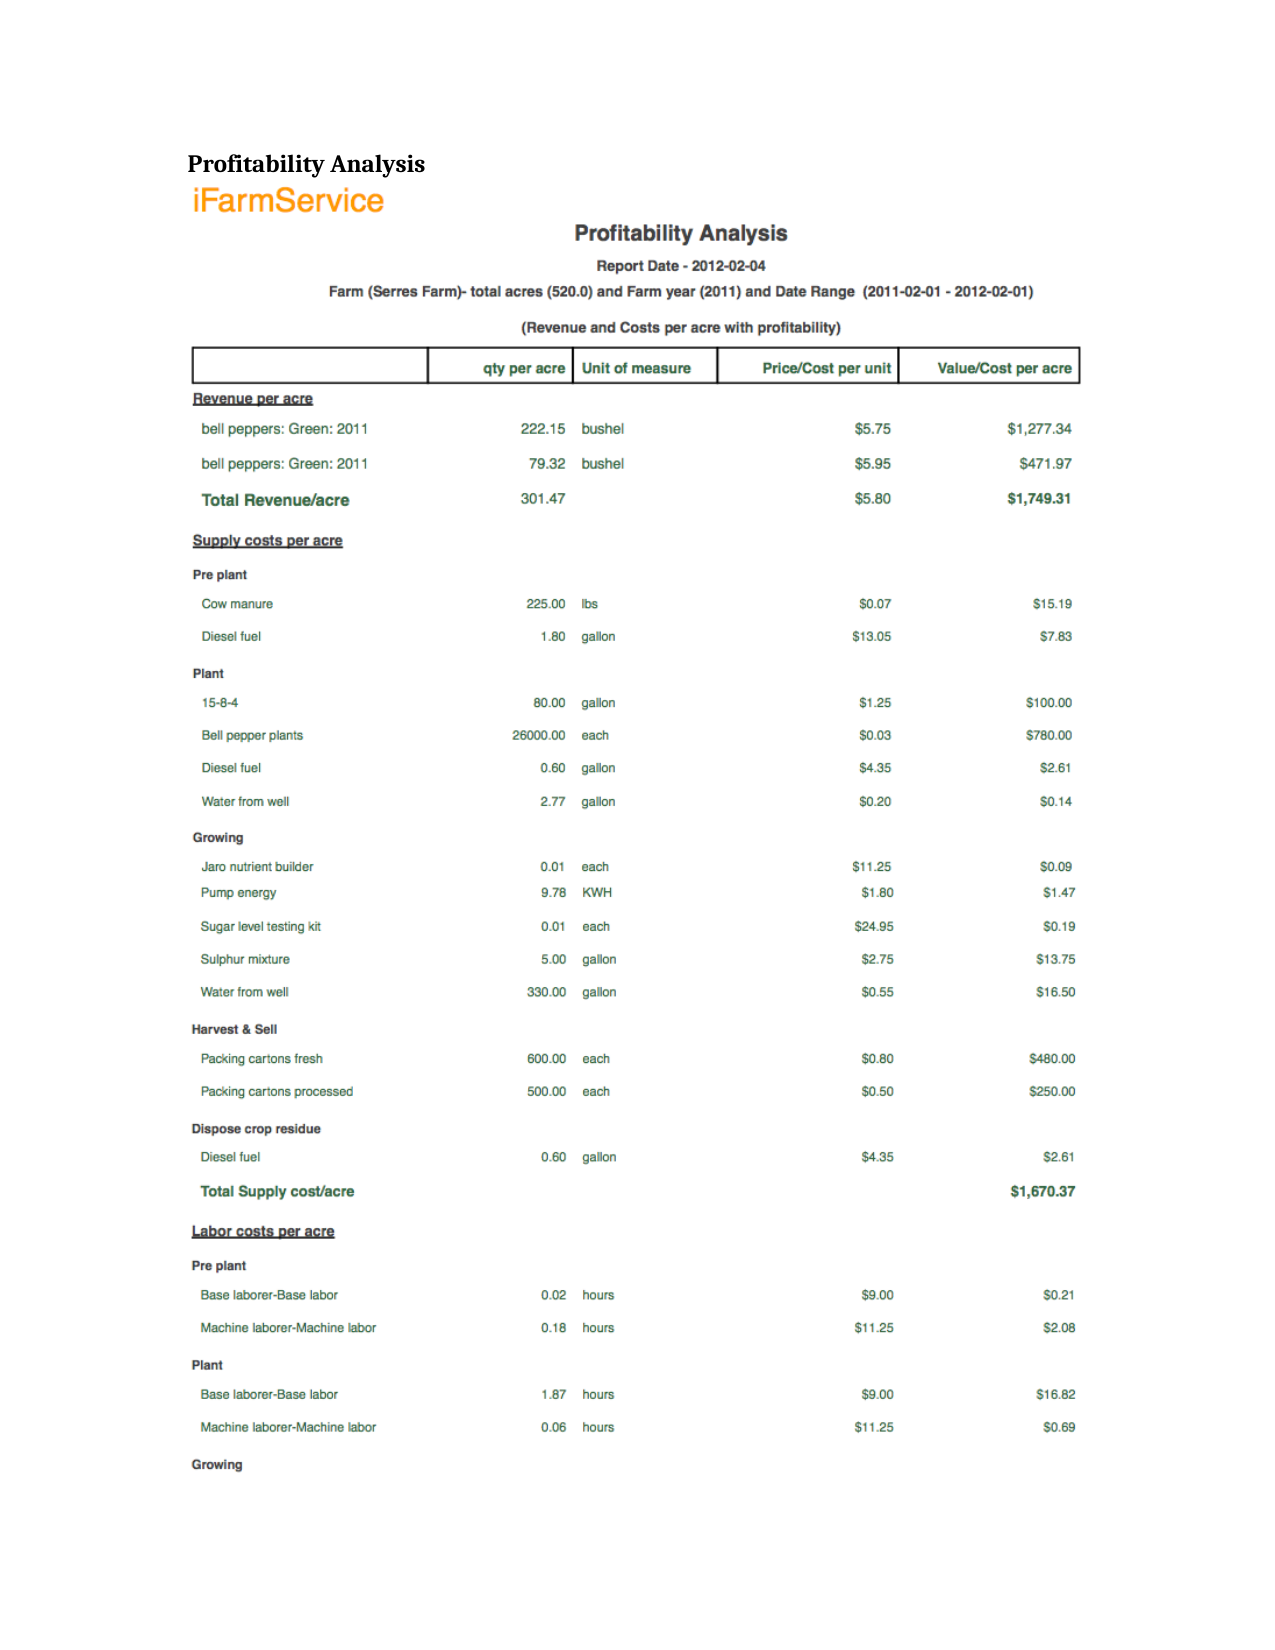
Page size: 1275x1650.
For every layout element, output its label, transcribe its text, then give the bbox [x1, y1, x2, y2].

text Profitability Analysis [187, 150, 1087, 178]
picture [187, 178, 1088, 1475]
